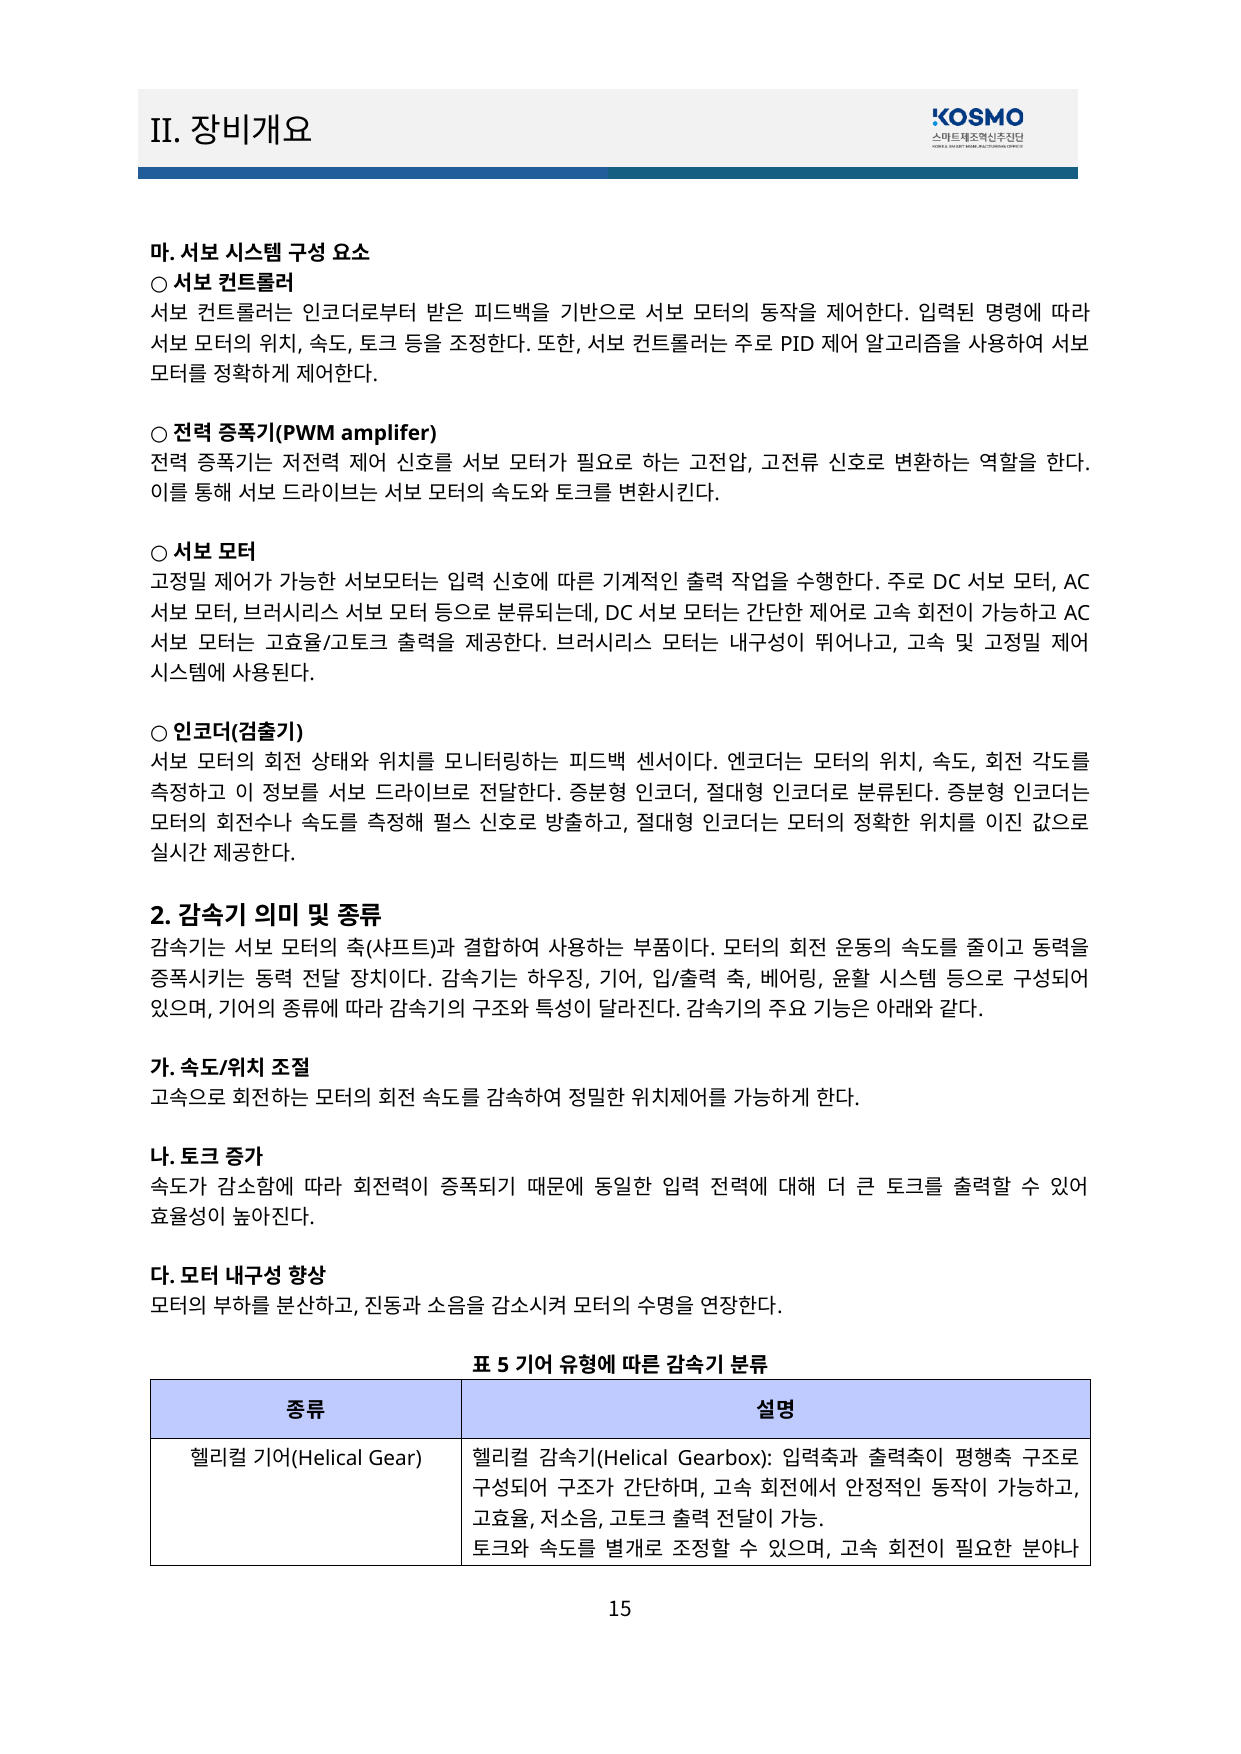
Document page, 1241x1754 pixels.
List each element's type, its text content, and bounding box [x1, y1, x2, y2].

text ○ 서보 컨트롤러 [150, 266, 1090, 297]
table_cell 헬리컬 기어(Helical Gear) [151, 1439, 461, 1565]
text 속도가 감소함에 따라 회전력이 증폭되기 때문에 동일한 입력 전력에 대해 더 큰 토크를 출력할 수 있어 효율성이 높아진다. [150, 1170, 1090, 1231]
text 서보 모터의 회전 상태와 위치를 모니터링하는 피드백 센서이다. 엔코더는 모터의 위치, 속도, 회전 각도를 측정하고 이 정보를 서보 드라이브로 전달한다. 증분형 인코더, 절대형 인코더로 분류된다. 증분형 인코더는 모터의 회전수나 속도를 측정해 펄스 신호로 방출하고, 절대형 인코더는 모터의 정확한 위치를 이진 값으로 실시간 제공한다. [150, 746, 1090, 867]
subtitle 2. 감속기 의미 및 종류 [150, 895, 1090, 932]
table_header 종류 [151, 1380, 461, 1438]
picture [932, 108, 1024, 148]
text ○ 인코더(검출기) [150, 715, 1090, 746]
text 모터의 부하를 분산하고, 진동과 소음을 감소시켜 모터의 수명을 연장한다. [150, 1289, 1090, 1320]
text 가. 속도/위치 조절 [150, 1051, 1090, 1081]
text 전력 증폭기는 저전력 제어 신호를 서보 모터가 필요로 하는 고전압, 고전류 신호로 변환하는 역할을 한다. 이를 통해 서보 드라이브는 서보 모터의 속도와 토크를 변환시킨다. [150, 446, 1090, 507]
table_header 설명 [462, 1380, 1090, 1438]
text ○ 전력 증폭기(PWM amplifer) [150, 416, 1090, 446]
text 고정밀 제어가 가능한 서보모터는 입력 신호에 따른 기계적인 출력 작업을 수행한다. 주로 DC 서보 모터, AC 서보 모터, 브러시리스 서보 모터 등으로 분류되는데, DC 서보 모터는 간단한 제어로 고속 회전이 가능하고 AC 서보 모터는 고효율/고토크 출력을 제공한다. 브러시리스 모터는 내구성이 뛰어나고, 고속 및 고정밀 제어 시스템에 사용된다. [150, 566, 1090, 687]
text 고속으로 회전하는 모터의 회전 속도를 감속하여 정밀한 위치제어를 가능하게 한다. [150, 1081, 1090, 1112]
text 다. 모터 내구성 향상 [150, 1259, 1090, 1289]
text 서보 컨트롤러는 인코더로부터 받은 피드백을 기반으로 서보 모터의 동작을 제어한다. 입력된 명령에 따라 서보 모터의 위치, 속도, 토크 등을 조정한다. 또한, 서보 컨트롤러는 주로 PID 제어 알고리즘을 사용하여 서보 모터를 정확하게 제어한다. [150, 297, 1090, 387]
text 감속기는 서보 모터의 축(샤프트)과 결합하여 사용하는 부품이다. 모터의 회전 운동의 속도를 줄이고 동력을 증폭시키는 동력 전달 장치이다. 감속기는 하우징, 기어, 입/출력 축, 베어링, 윤활 시스템 등으로 구성되어 있으며, 기어의 종류에 따라 감속기의 구조와 특성이 달라진다. 감속기의 주요 기능은 아래와 같다. [150, 932, 1090, 1022]
text ○ 서보 모터 [150, 535, 1090, 566]
text 마. 서보 시스템 구성 요소 [150, 236, 1090, 266]
text 나. 토크 증가 [150, 1140, 1090, 1170]
